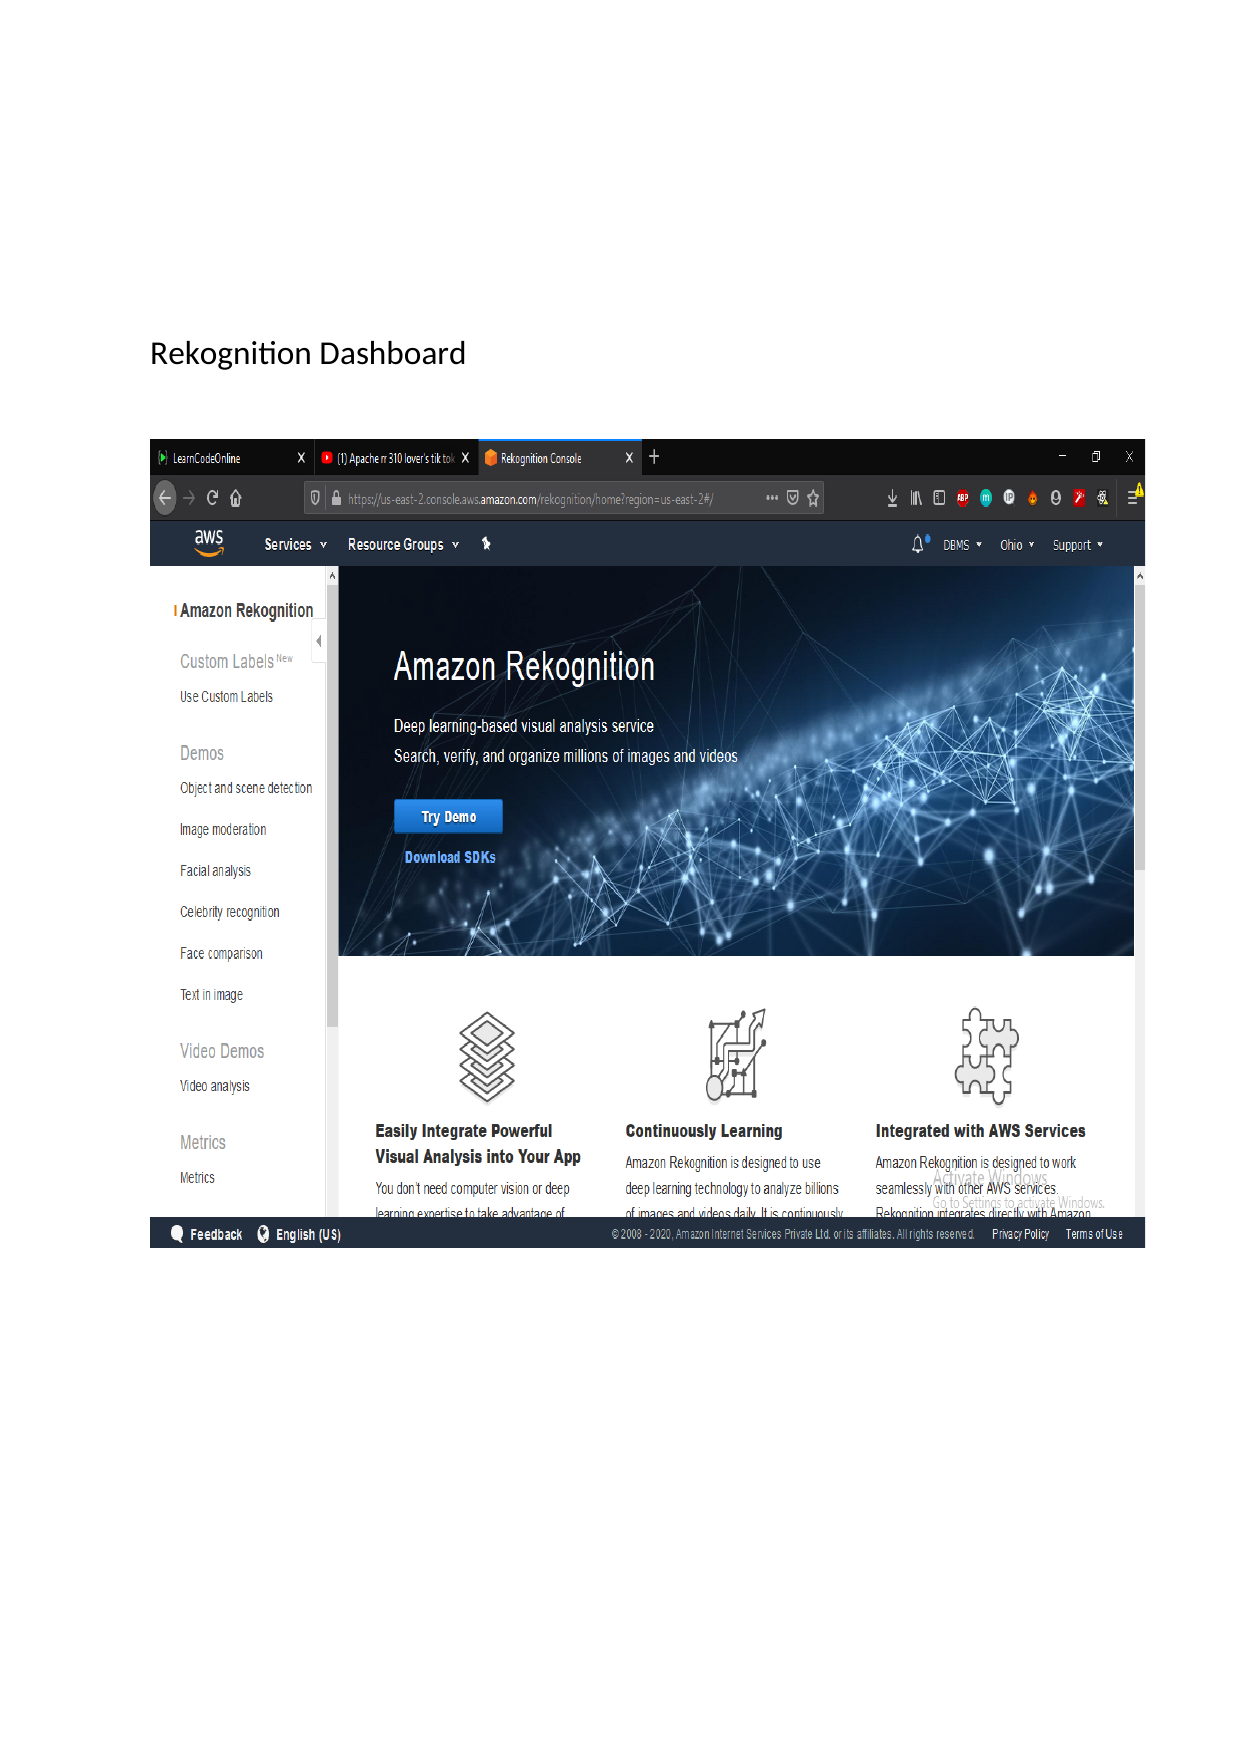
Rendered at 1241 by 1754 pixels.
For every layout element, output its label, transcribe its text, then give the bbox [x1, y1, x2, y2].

text Rekognition Dashboard [150, 332, 1090, 373]
picture [150, 439, 1146, 1248]
